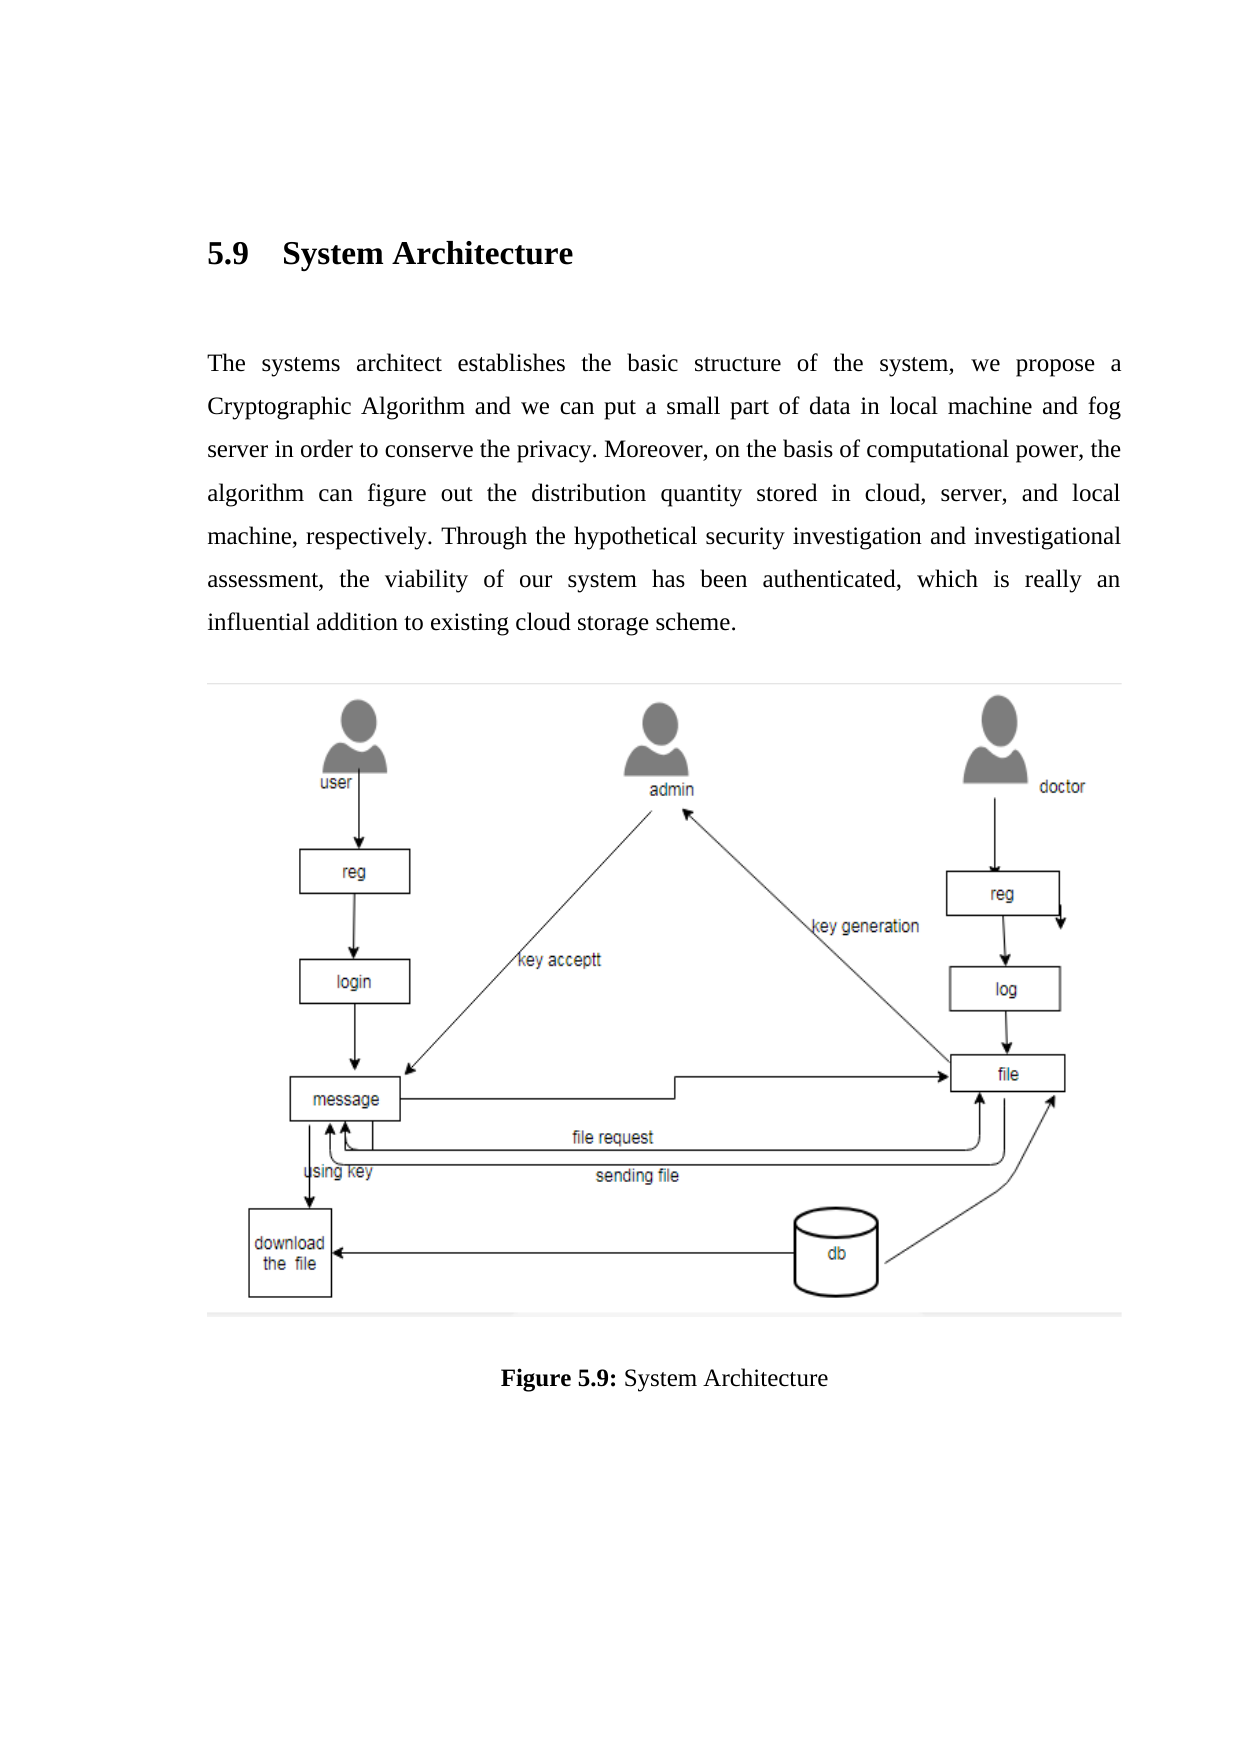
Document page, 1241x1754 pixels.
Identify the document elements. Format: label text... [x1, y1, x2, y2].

picture [207, 683, 1122, 1317]
text The systems architect establishes the basic structure of the system, we propose a Cryptographic Algorithm and we can put a small part of data in local machine and fog server in order to conserve the privacy. Moreover, on the basis of computational power, the algorithm can figure out the distribution quantity stored in cloud, server, and local machine, respectively. Through the hypothetical security investigation and investigational assessment, the viability of our system has been authenticated, which is really an influential addition to existing cloud storage scheme. [207, 348, 1122, 636]
text 5.9 System Architecture [207, 233, 1122, 272]
text Figure 5.9: System Architecture [207, 1363, 1122, 1392]
